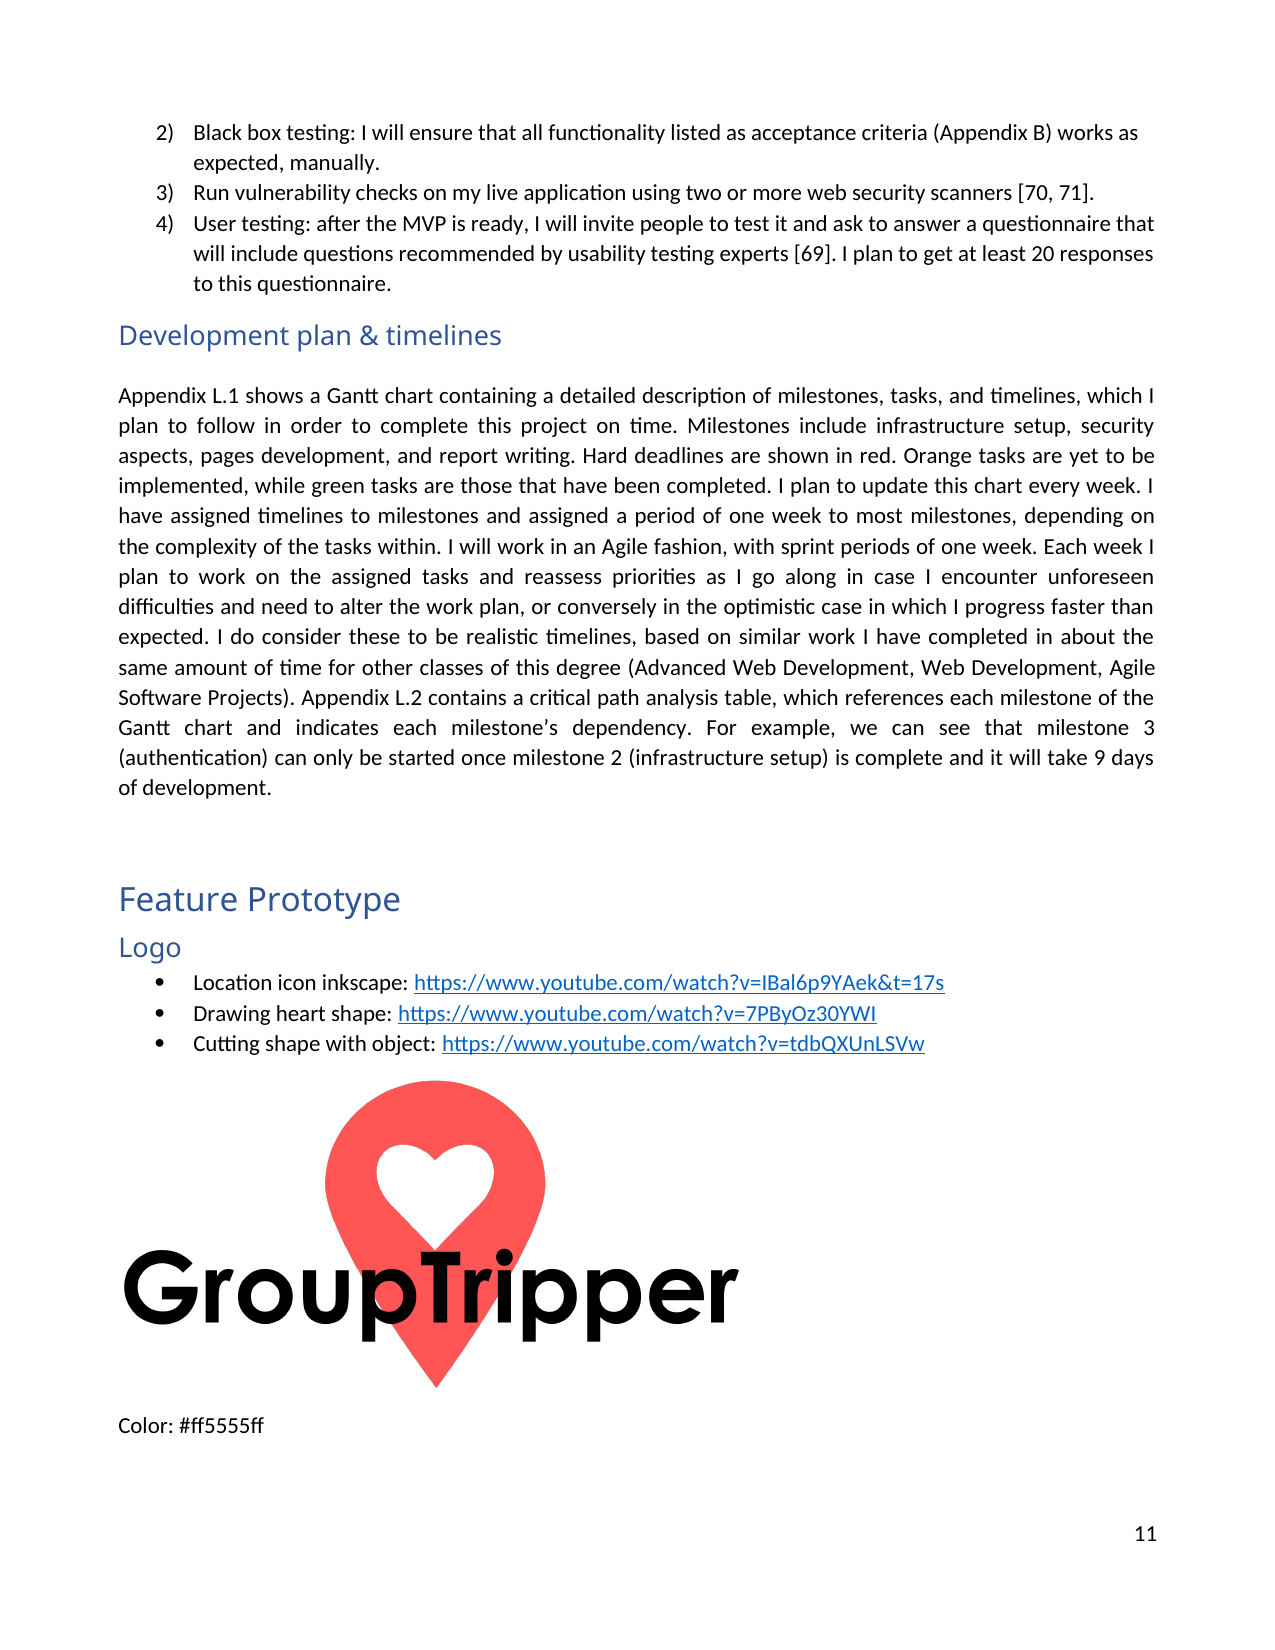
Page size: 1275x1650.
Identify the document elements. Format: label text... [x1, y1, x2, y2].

text Color: #ff5555ff [118, 1411, 1157, 1439]
list Drawing heart shape: https://www.youtube.com/watch?v=7PByOz30YWI [156, 999, 1157, 1027]
subtitle Development plan & timelines [118, 316, 1157, 353]
subtitle Feature Prototype [118, 876, 1157, 921]
text Appendix L.1 shows a Gantt chart containing a detailed description of milestones, tasks, and timelines, which I plan to follow in order to complete this project on time. Milestones include infrastructure setup, security aspects, pages development, and report writing. Hard deadlines are shown in red. Orange tasks are yet to be implemented, while green tasks are those that have been completed. I plan to update this chart every week. I have assigned timelines to milestones and assigned a period of one week to most milestones, depending on the complexity of the tasks within. I will work in an Agile fashion, with sprint periods of one week. Each week I plan to work on the assigned tasks and reassess priorities as I go along in case I encounter unforeseen difficulties and need to alter the work plan, or conversely in the optimistic case in which I progress faster than expected. I do consider these to be realistic timelines, based on similar work I have completed in about the same amount of time for other classes of this degree (Advanced Web Development, Web Development, Agile Software Projects). Appendix L.2 contains a critical path analysis table, which references each milestone of the Gantt chart and indicates each milestone’s dependency. For example, we can see that milestone 3 (authentication) can only be started once milestone 2 (infrastructure setup) is complete and it will take 9 days of development. [118, 381, 1157, 802]
list Cutting shape with object: https://www.youtube.com/watch?v=tdbQXUnLSVw [156, 1029, 1157, 1057]
list Location icon inkscape: https://www.youtube.com/watch?v=IBal6p9YAek&t=17s [156, 968, 1157, 997]
list Black box testing: I will ensure that all functionality listed as acceptance criteria (Appendix B) works as expected, manually. [156, 118, 1157, 176]
picture [118, 1075, 755, 1393]
list User testing: after the MVP is ready, I will invite people to test it and ask to answer a questionnaire that will include questions recommended by usability testing experts [69]. I plan to get at least 20 responses to this questionnaire. [156, 209, 1157, 297]
list Run vulnerability checks on my live application using two or more web security scanners [70, 71]. [156, 178, 1157, 207]
subtitle Logo [118, 929, 1157, 966]
